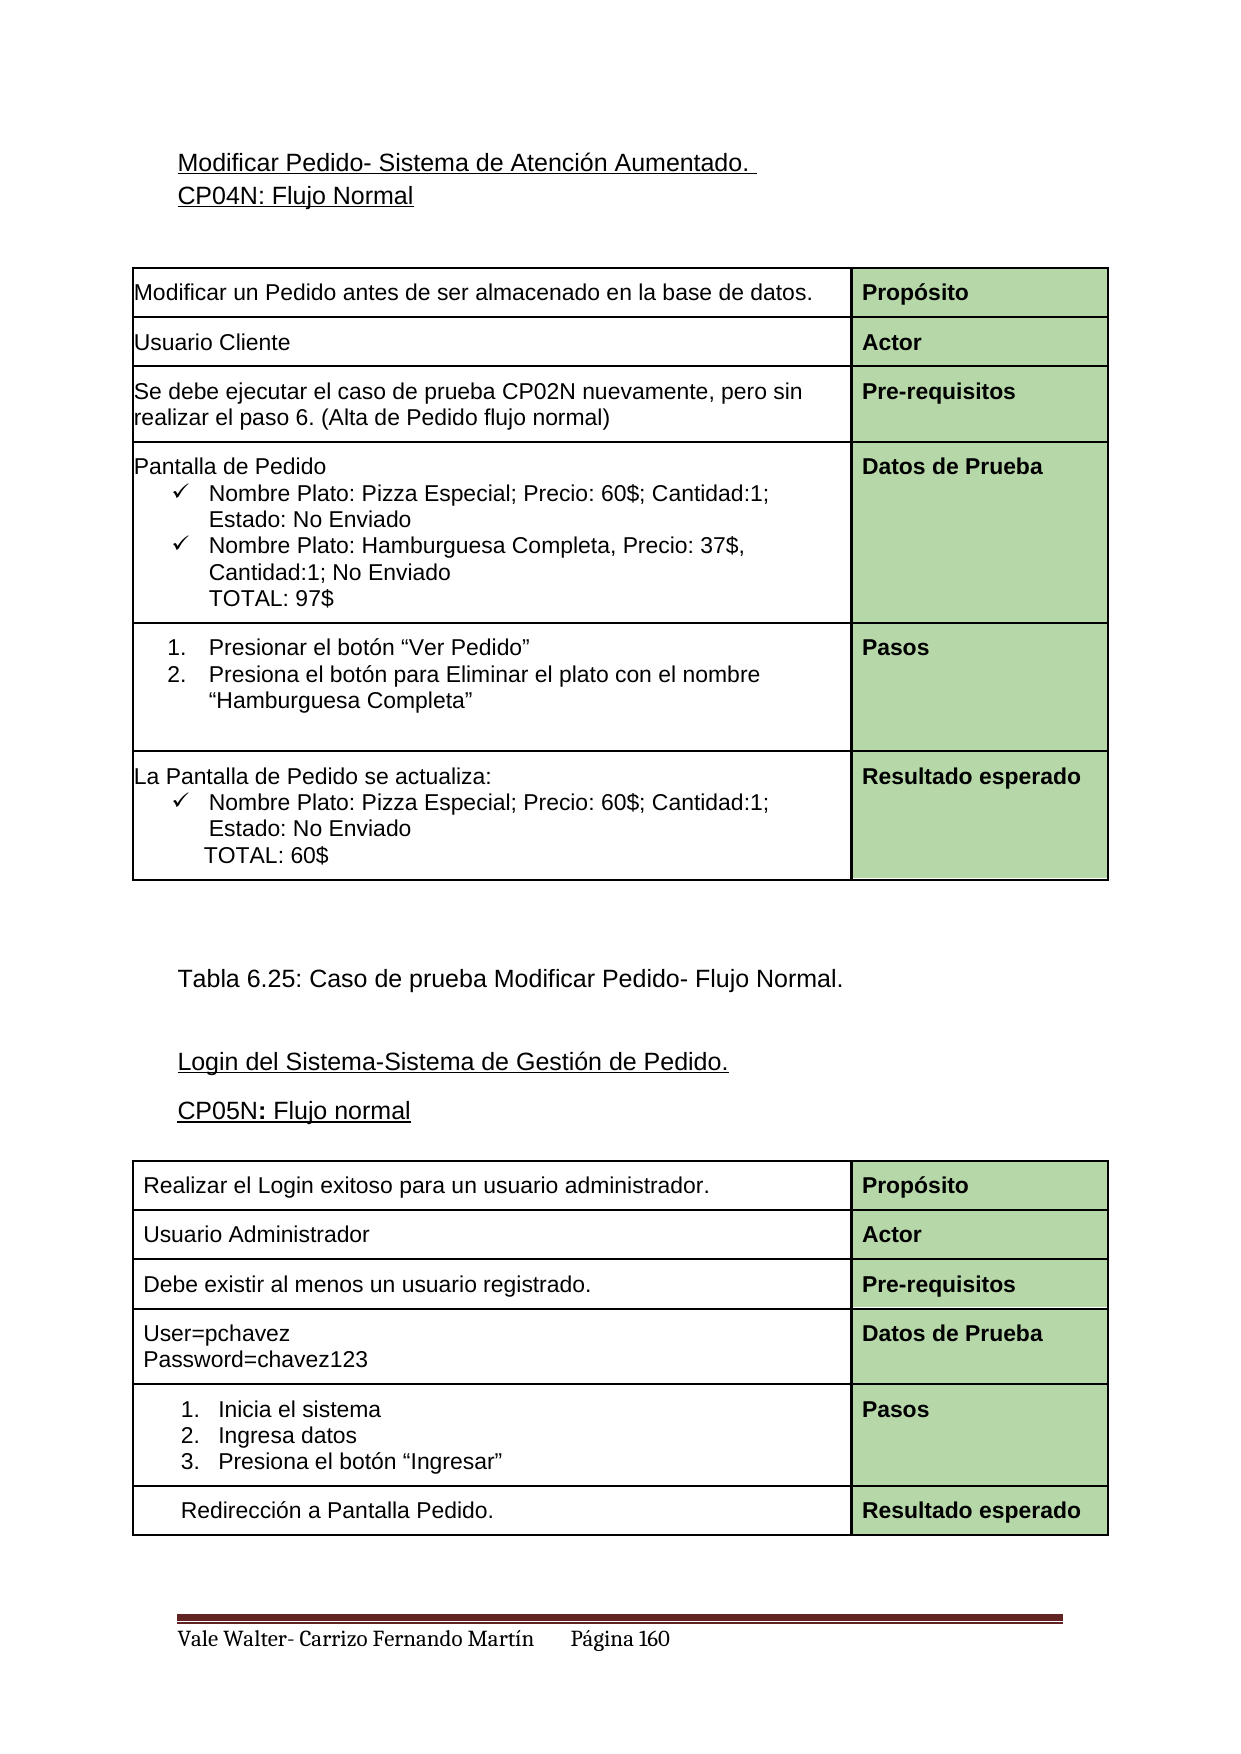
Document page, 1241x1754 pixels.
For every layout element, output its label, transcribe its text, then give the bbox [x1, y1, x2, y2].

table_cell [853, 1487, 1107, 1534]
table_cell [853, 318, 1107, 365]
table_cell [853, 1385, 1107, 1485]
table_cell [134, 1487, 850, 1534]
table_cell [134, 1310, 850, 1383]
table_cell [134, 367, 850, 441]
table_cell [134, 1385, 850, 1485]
text Login del Sistema-Sistema de Gestión de Pedido. [177, 1047, 1063, 1075]
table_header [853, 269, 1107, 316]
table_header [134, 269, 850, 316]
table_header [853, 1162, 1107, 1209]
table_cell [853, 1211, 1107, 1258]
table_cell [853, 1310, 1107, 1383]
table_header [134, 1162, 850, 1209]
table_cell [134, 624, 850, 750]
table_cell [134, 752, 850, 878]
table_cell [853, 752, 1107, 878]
text Tabla 6.25: Caso de prueba Modificar Pedido- Flujo Normal. [177, 964, 1063, 992]
text CP04N: Flujo Normal [177, 181, 1063, 209]
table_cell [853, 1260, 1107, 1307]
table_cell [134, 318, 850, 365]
text Modificar Pedido- Sistema de Atención Aumentado. [177, 148, 1063, 176]
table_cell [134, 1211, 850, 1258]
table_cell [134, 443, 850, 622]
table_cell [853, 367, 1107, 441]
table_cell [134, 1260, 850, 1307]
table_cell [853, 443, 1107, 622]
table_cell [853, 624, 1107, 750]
text CP05N: Flujo normal [177, 1096, 1063, 1125]
